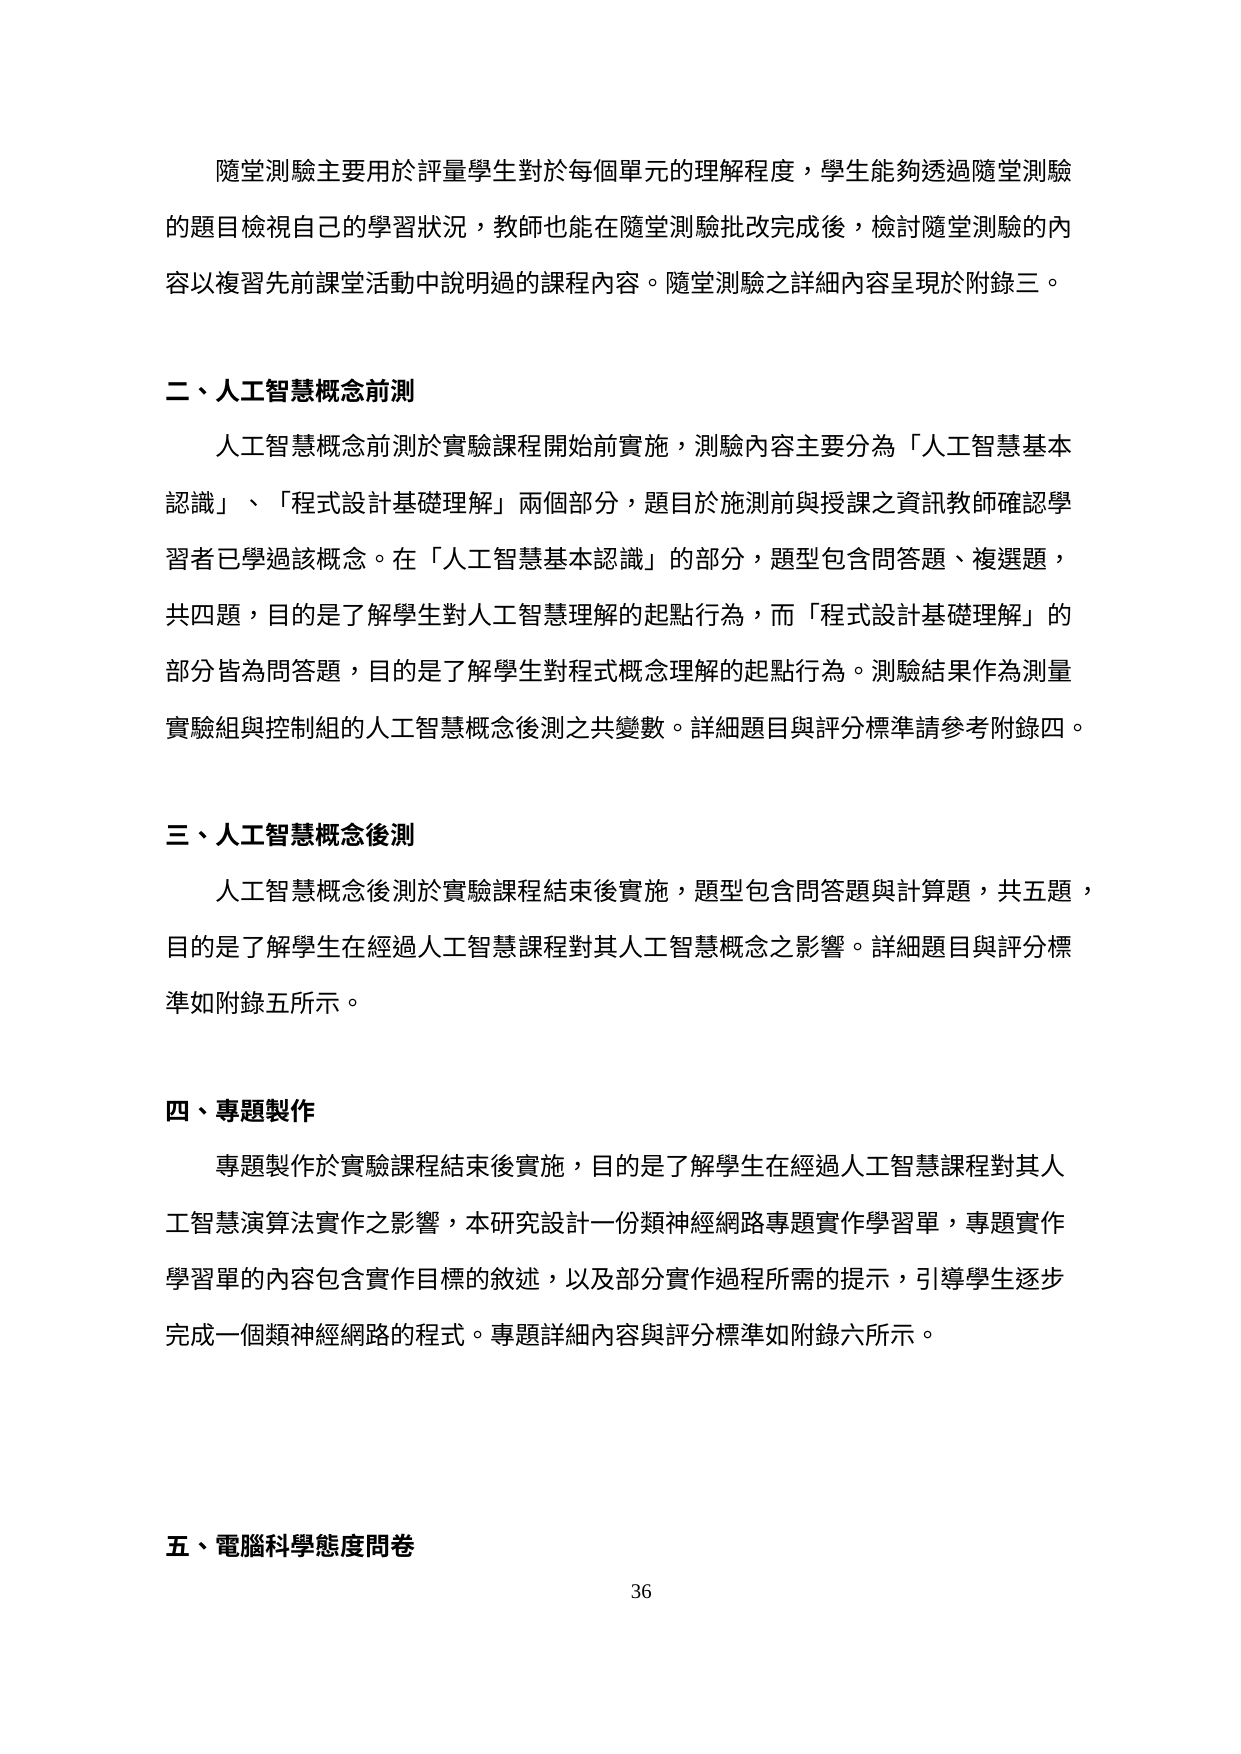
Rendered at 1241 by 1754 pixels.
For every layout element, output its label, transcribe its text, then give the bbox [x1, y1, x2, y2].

text 四、專題製作 [165, 1091, 1075, 1128]
text 隨堂測驗主要用於評量學生對於每個單元的理解程度，學生能夠透過隨堂測驗的題目檢視自己的學習狀況，教師也能在隨堂測驗批改完成後，檢討隨堂測驗的內容以複習先前課堂活動中說明過的課程內容。隨堂測驗之詳細內容呈現於附錄三。 [165, 151, 1075, 301]
text 人工智慧概念前測於實驗課程開始前實施，測驗內容主要分為「人工智慧基本認識」、「程式設計基礎理解」兩個部分，題目於施測前與授課之資訊教師確認學習者已學過該概念。在「人工智慧基本認識」的部分，題型包含問答題、複選題，共四題，目的是了解學生對人工智慧理解的起點行為，而「程式設計基礎理解」的部分皆為問答題，目的是了解學生對程式概念理解的起點行為。測驗結果作為測量實驗組與控制組的人工智慧概念後測之共變數。詳細題目與評分標準請參考附錄四。 [165, 426, 1075, 745]
text 五、電腦科學態度問卷 [165, 1526, 1075, 1564]
text 二、人工智慧概念前測 [165, 371, 1075, 408]
text 三、人工智慧概念後測 [165, 815, 1075, 852]
text 人工智慧概念後測於實驗課程結束後實施，題型包含問答題與計算題，共五題，目的是了解學生在經過人工智慧課程對其人工智慧概念之影響。詳細題目與評分標準如附錄五所示。 [165, 871, 1075, 1021]
text 專題製作於實驗課程結束後實施，目的是了解學生在經過人工智慧課程對其人工智慧演算法實作之影響，本研究設計一份類神經網路專題實作學習單，專題實作學習單的內容包含實作目標的敘述，以及部分實作過程所需的提示，引導學生逐步完成一個類神經網路的程式。專題詳細內容與評分標準如附錄六所示。 [165, 1146, 1075, 1352]
